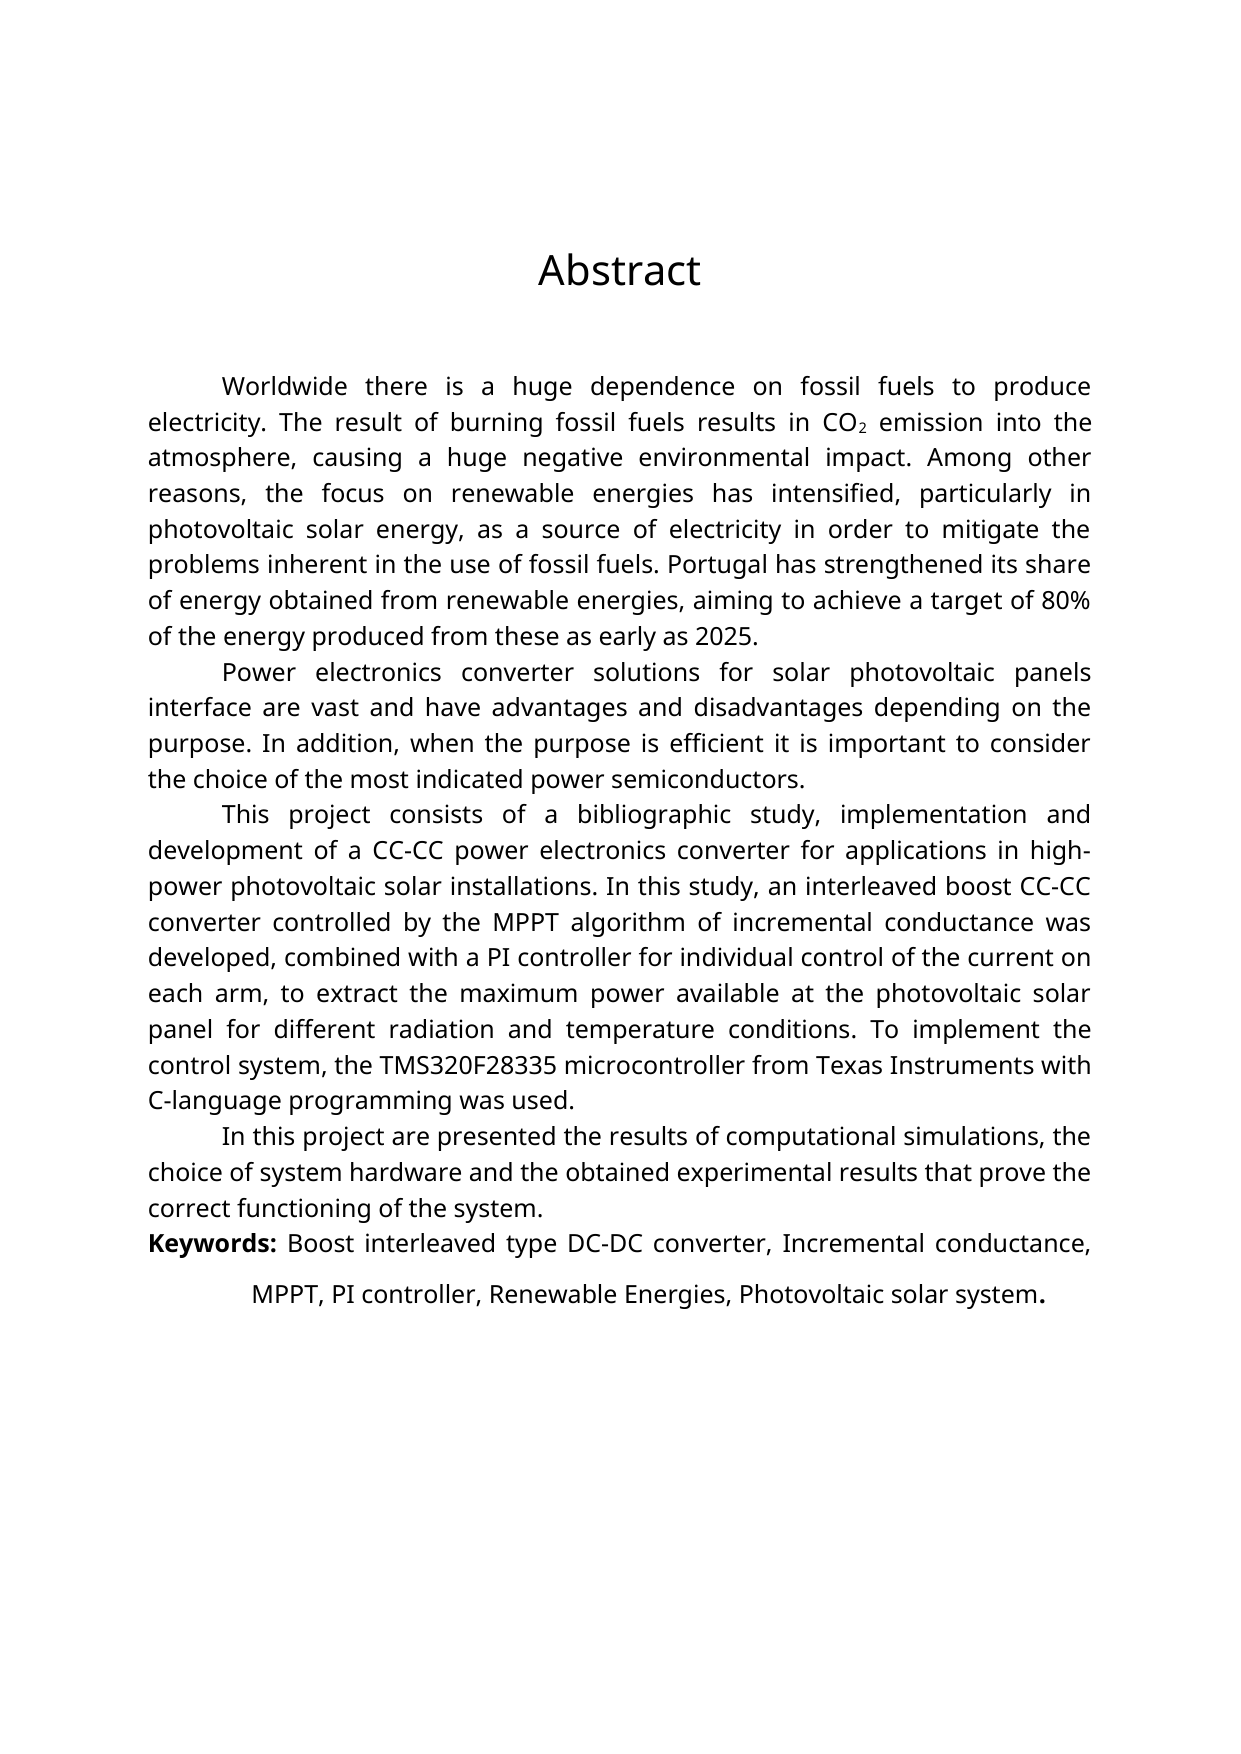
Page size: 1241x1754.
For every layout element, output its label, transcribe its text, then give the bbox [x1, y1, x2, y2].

text Worldwide there is a huge dependence on fossil fuels to produce electricity. The result of burning fossil fuels results in CO2 emission into the atmosphere, causing a huge negative environmental impact. Among other reasons, the focus on renewable energies has intensified, particularly in photovoltaic solar energy, as a source of electricity in order to mitigate the problems inherent in the use of fossil fuels. Portugal has strengthened its share of energy obtained from renewable energies, aiming to achieve a target of 80% of the energy produced from these as early as 2025. [148, 368, 1092, 653]
text Abstract [148, 241, 1092, 297]
text This project consists of a bibliographic study, implementation and development of a CC-CC power electronics converter for applications in high-power photovoltaic solar installations. In this study, an interleaved boost CC-CC converter controlled by the MPPT algorithm of incremental conductance was developed, combined with a PI controller for individual control of the current on each arm, to extract the maximum power available at the photovoltaic solar panel for different radiation and temperature conditions. To implement the control system, the TMS320F28335 microcontroller from Texas Instruments with C-language programming was used. [148, 797, 1092, 1117]
text Keywords: Boost interleaved type DC-DC converter, Incremental conductance, MPPT, PI controller, Renewable Energies, Photovoltaic solar system. [148, 1226, 1092, 1311]
text In this project are presented the results of computational simulations, the choice of system hardware and the obtained experimental results that prove the correct functioning of the system. [148, 1119, 1092, 1224]
text Power electronics converter solutions for solar photovoltaic panels interface are vast and have advantages and disadvantages depending on the purpose. In addition, when the purpose is efficient it is important to consider the choice of the most indicated power semiconductors. [148, 654, 1092, 796]
